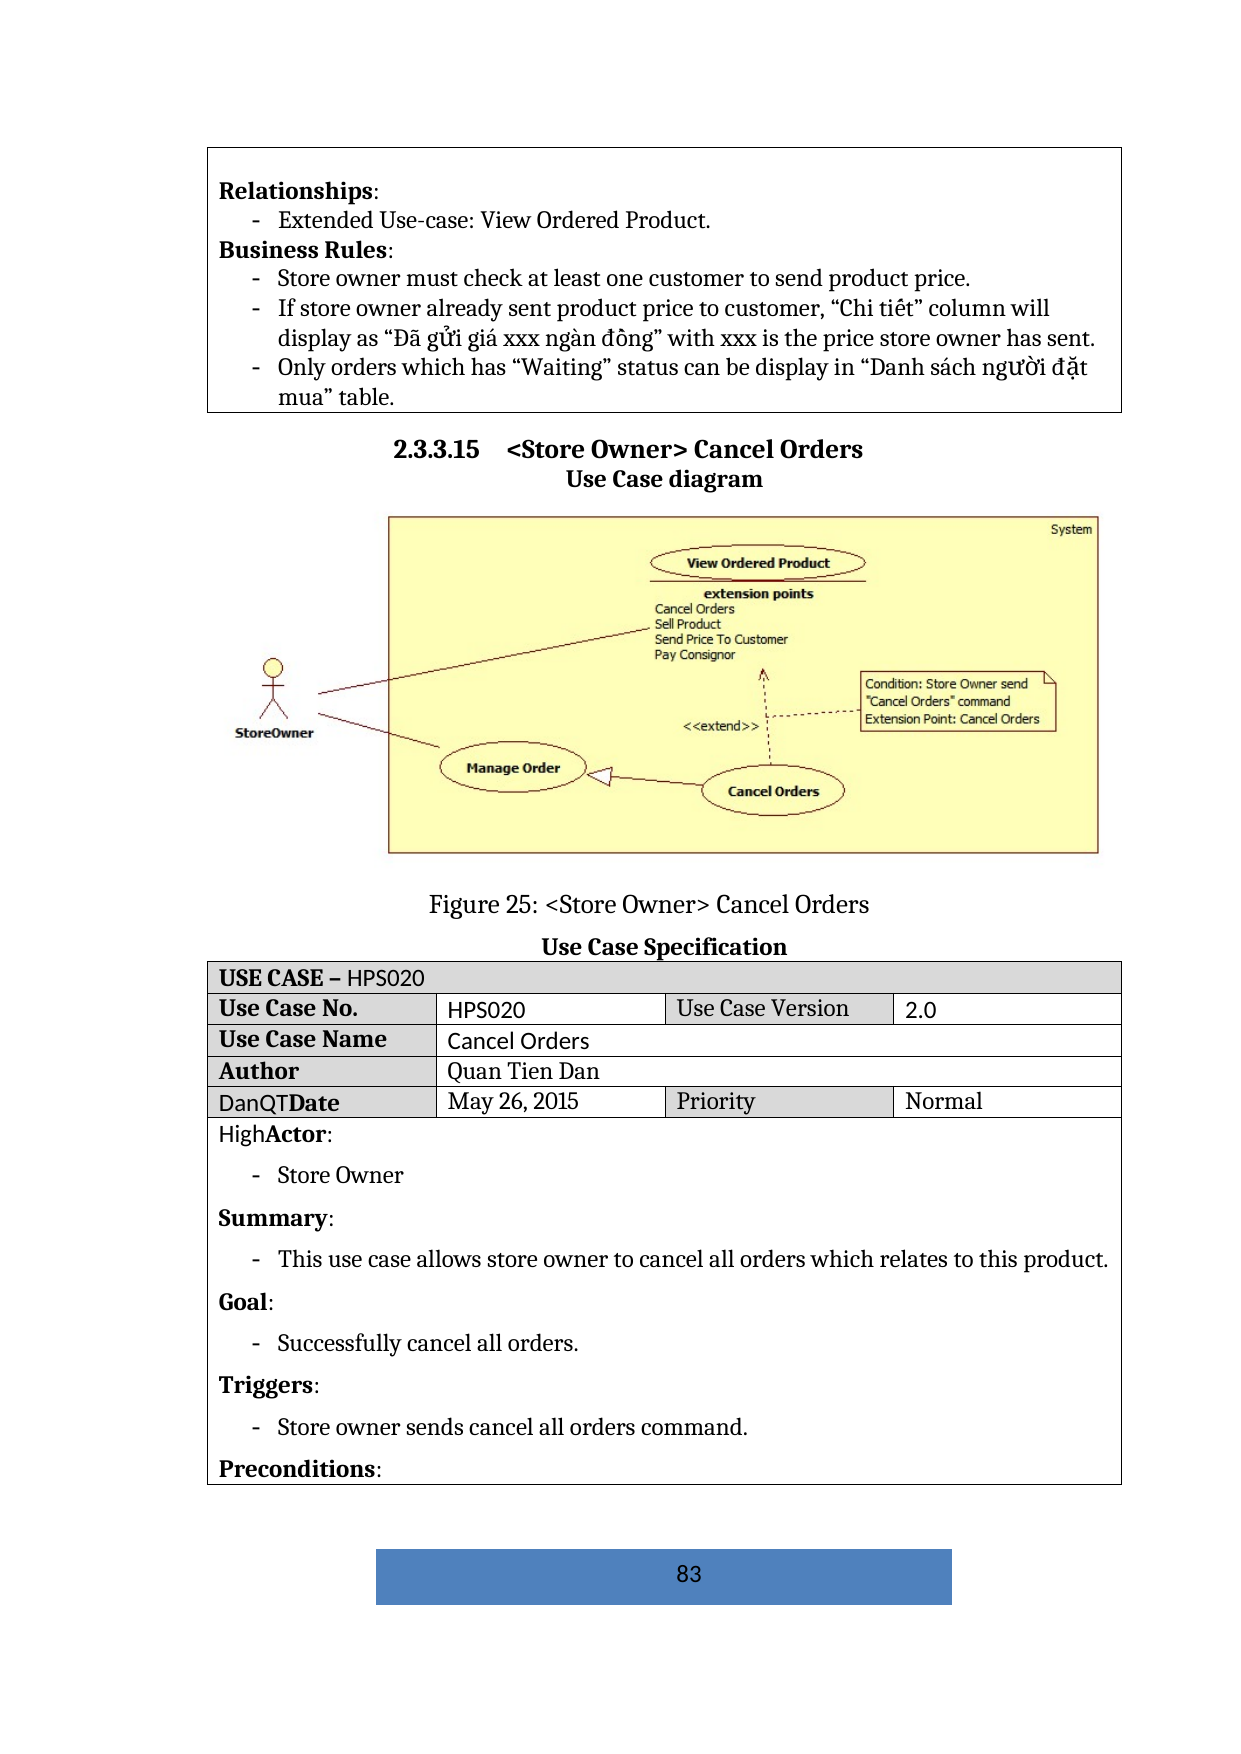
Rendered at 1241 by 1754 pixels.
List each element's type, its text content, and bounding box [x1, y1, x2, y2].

list Use Case Specification [207, 932, 1122, 961]
table_cell Priority [666, 1087, 893, 1117]
table_cell Date [208, 1087, 436, 1117]
table_cell Use Case No. [208, 994, 436, 1024]
table_cell [437, 1025, 1121, 1056]
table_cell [208, 1118, 1121, 1484]
table_header USE CASE – [208, 962, 1121, 993]
subtitle <Store Owner> Cancel Orders [393, 434, 1122, 465]
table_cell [208, 148, 1121, 412]
list Use Case diagram [207, 465, 1122, 493]
picture [207, 493, 1122, 877]
table_cell Author [208, 1057, 436, 1086]
table_cell Use Case Version [666, 994, 893, 1024]
table_cell Use Case Name [208, 1025, 436, 1056]
